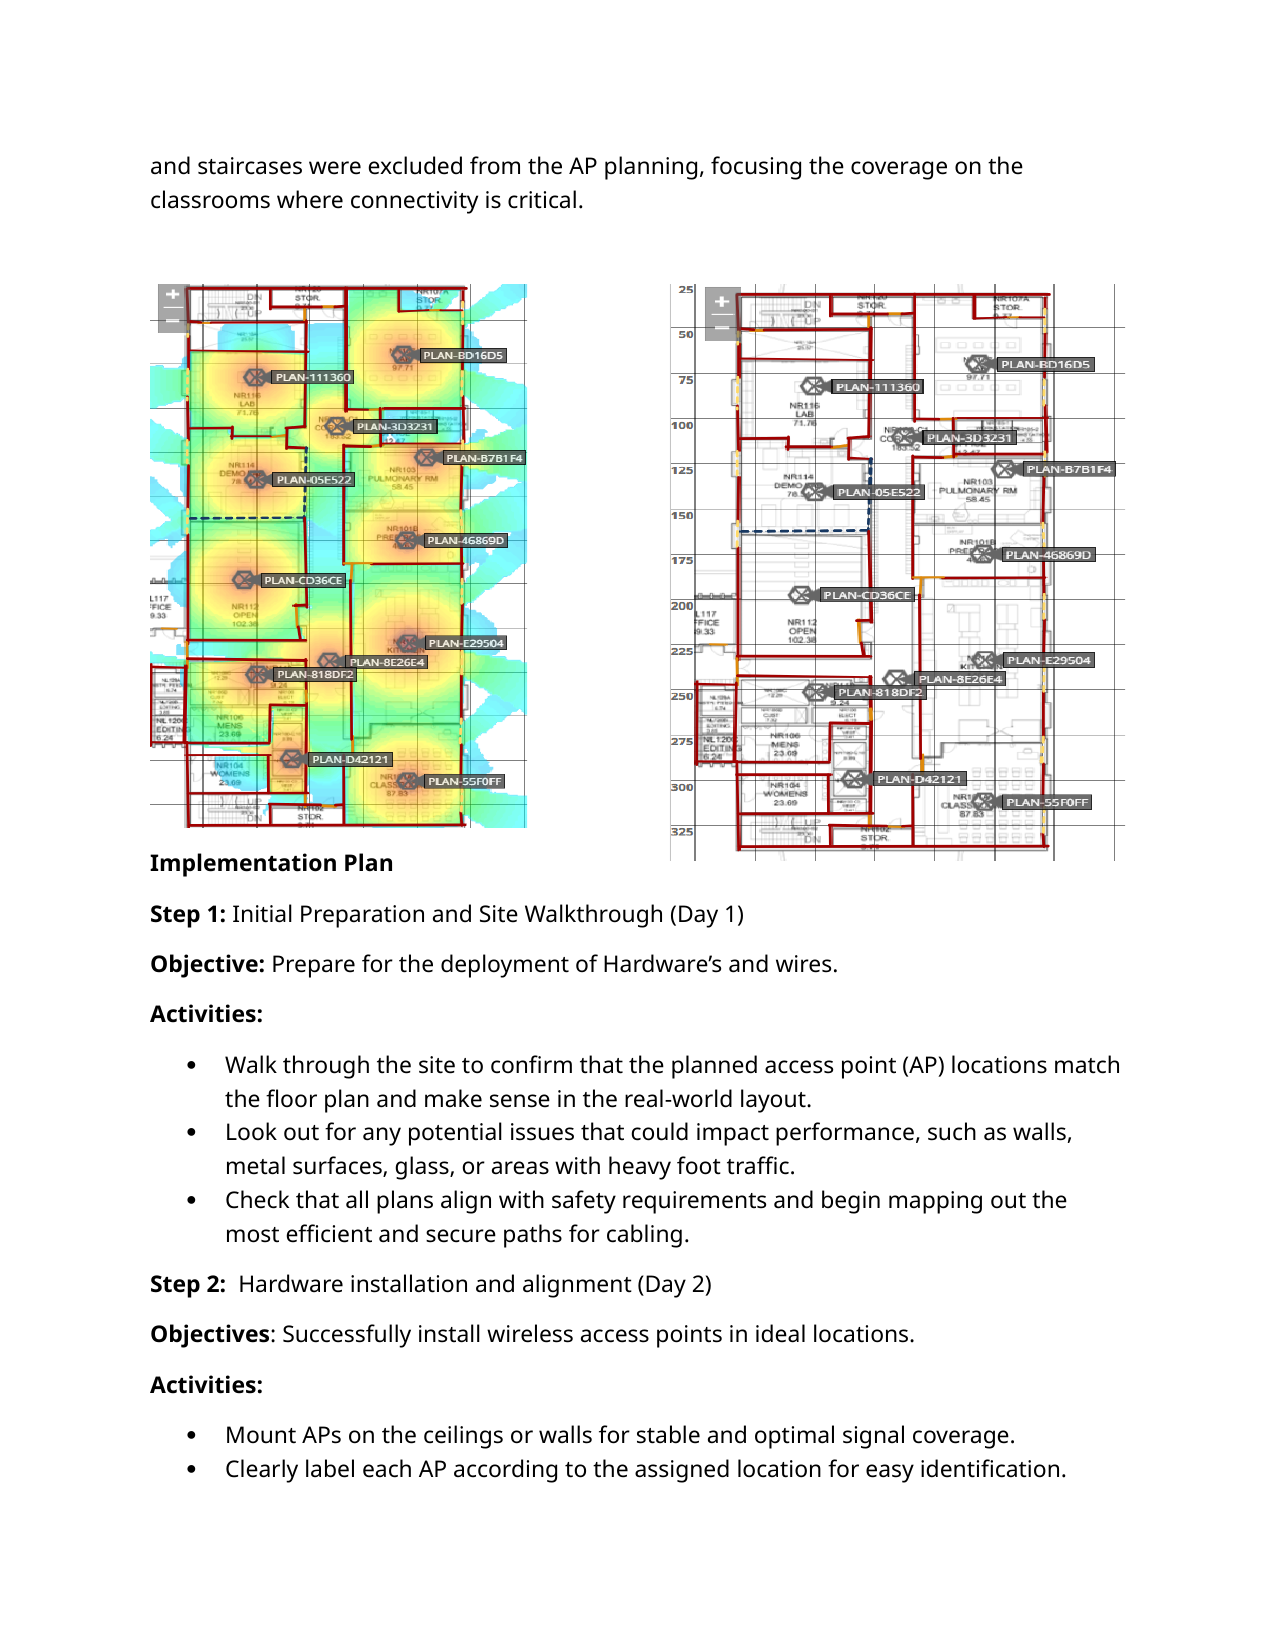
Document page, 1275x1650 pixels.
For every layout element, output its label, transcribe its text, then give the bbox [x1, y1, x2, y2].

list Walk through the site to confirm that the planned access point (AP) locations match the floor plan and make sense in the real-world layout. [187, 1049, 1125, 1114]
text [150, 150, 1125, 215]
text Step 2: Hardware installation and alignment (Day 2) [150, 1268, 1125, 1299]
list Look out for any potential issues that could impact performance, such as walls, metal surfaces, glass, or areas with heavy foot traffic. [187, 1116, 1125, 1181]
picture [669, 284, 1125, 861]
text Activities: [150, 1369, 1125, 1400]
text Step 1: Initial Preparation and Site Walkthrough (Day 1) [150, 898, 1125, 929]
list Mount APs on the ceilings or walls for stable and optimal signal coverage. [187, 1419, 1125, 1451]
text Activities: [150, 998, 1125, 1030]
text Objective: Prepare for the deployment of Hardware’s and wires. [150, 948, 1125, 979]
text Implementation Plan [150, 847, 1125, 878]
list Check that all plans align with safety requirements and begin mapping out the most efficient and secure paths for cabling. [187, 1184, 1125, 1249]
text Objectives: Successfully install wireless access points in ideal locations. [150, 1318, 1125, 1350]
picture [150, 284, 528, 828]
list Clearly label each AP according to the assigned location for easy identification. [187, 1453, 1125, 1484]
